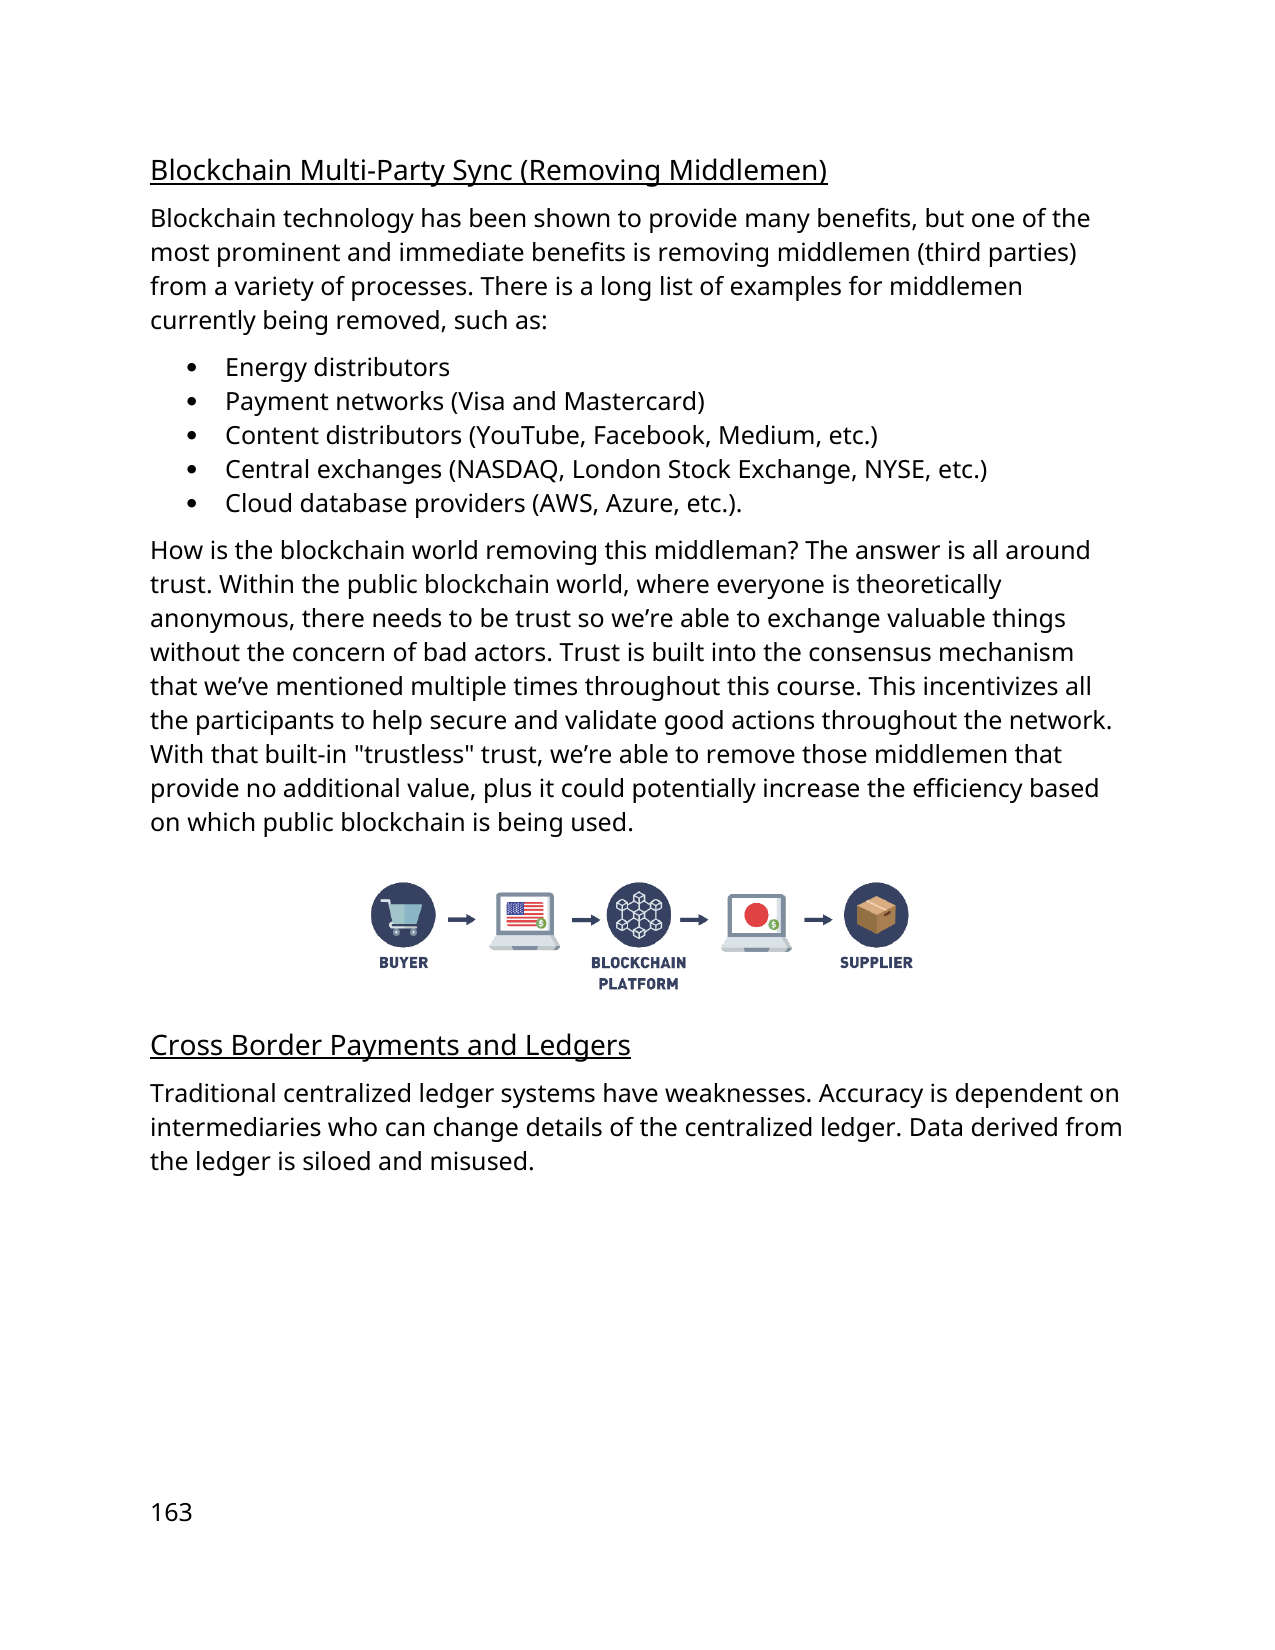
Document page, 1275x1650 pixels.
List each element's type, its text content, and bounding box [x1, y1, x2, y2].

list Central exchanges (NASDAQ, London Stock Exchange, NYSE, etc.) [187, 452, 1125, 486]
text Blockchain technology has been shown to provide many benefits, but one of the most prominent and immediate benefits is removing middlemen (third parties) from a variety of processes. There is a long list of examples for middlemen currently being removed, such as: [150, 201, 1125, 337]
picture [337, 851, 938, 1013]
list Payment networks (Visa and Mastercard) [187, 384, 1125, 418]
text How is the blockchain world removing this middleman? The answer is all around trust. Within the public blockchain world, where everyone is theoretically anonymous, there needs to be trust so we’re able to exchange valuable things without the concern of bad actors. Trust is built into the consensus mechanism that we’ve mentioned multiple times throughout this course. This incentivizes all the participants to help secure and validate good actions throughout the network. With that built-in "trustless" trust, we’re able to remove those middlemen that provide no additional value, plus it could potentially increase the efficiency based on which public blockchain is being used. [150, 532, 1125, 839]
list Cloud database providers (AWS, Azure, etc.). [187, 486, 1125, 520]
list Energy distributors [187, 349, 1125, 384]
subtitle Blockchain Multi-Party Sync (Removing Middlemen) [150, 150, 1125, 188]
subtitle Cross Border Payments and Ledgers [150, 1025, 1125, 1063]
list Content distributors (YouTube, Facebook, Medium, etc.) [187, 418, 1125, 452]
text Traditional centralized ledger systems have weaknesses. Accuracy is dependent on intermediaries who can change details of the centralized ledger. Data derived from the ledger is siloed and misused. [150, 1076, 1125, 1178]
